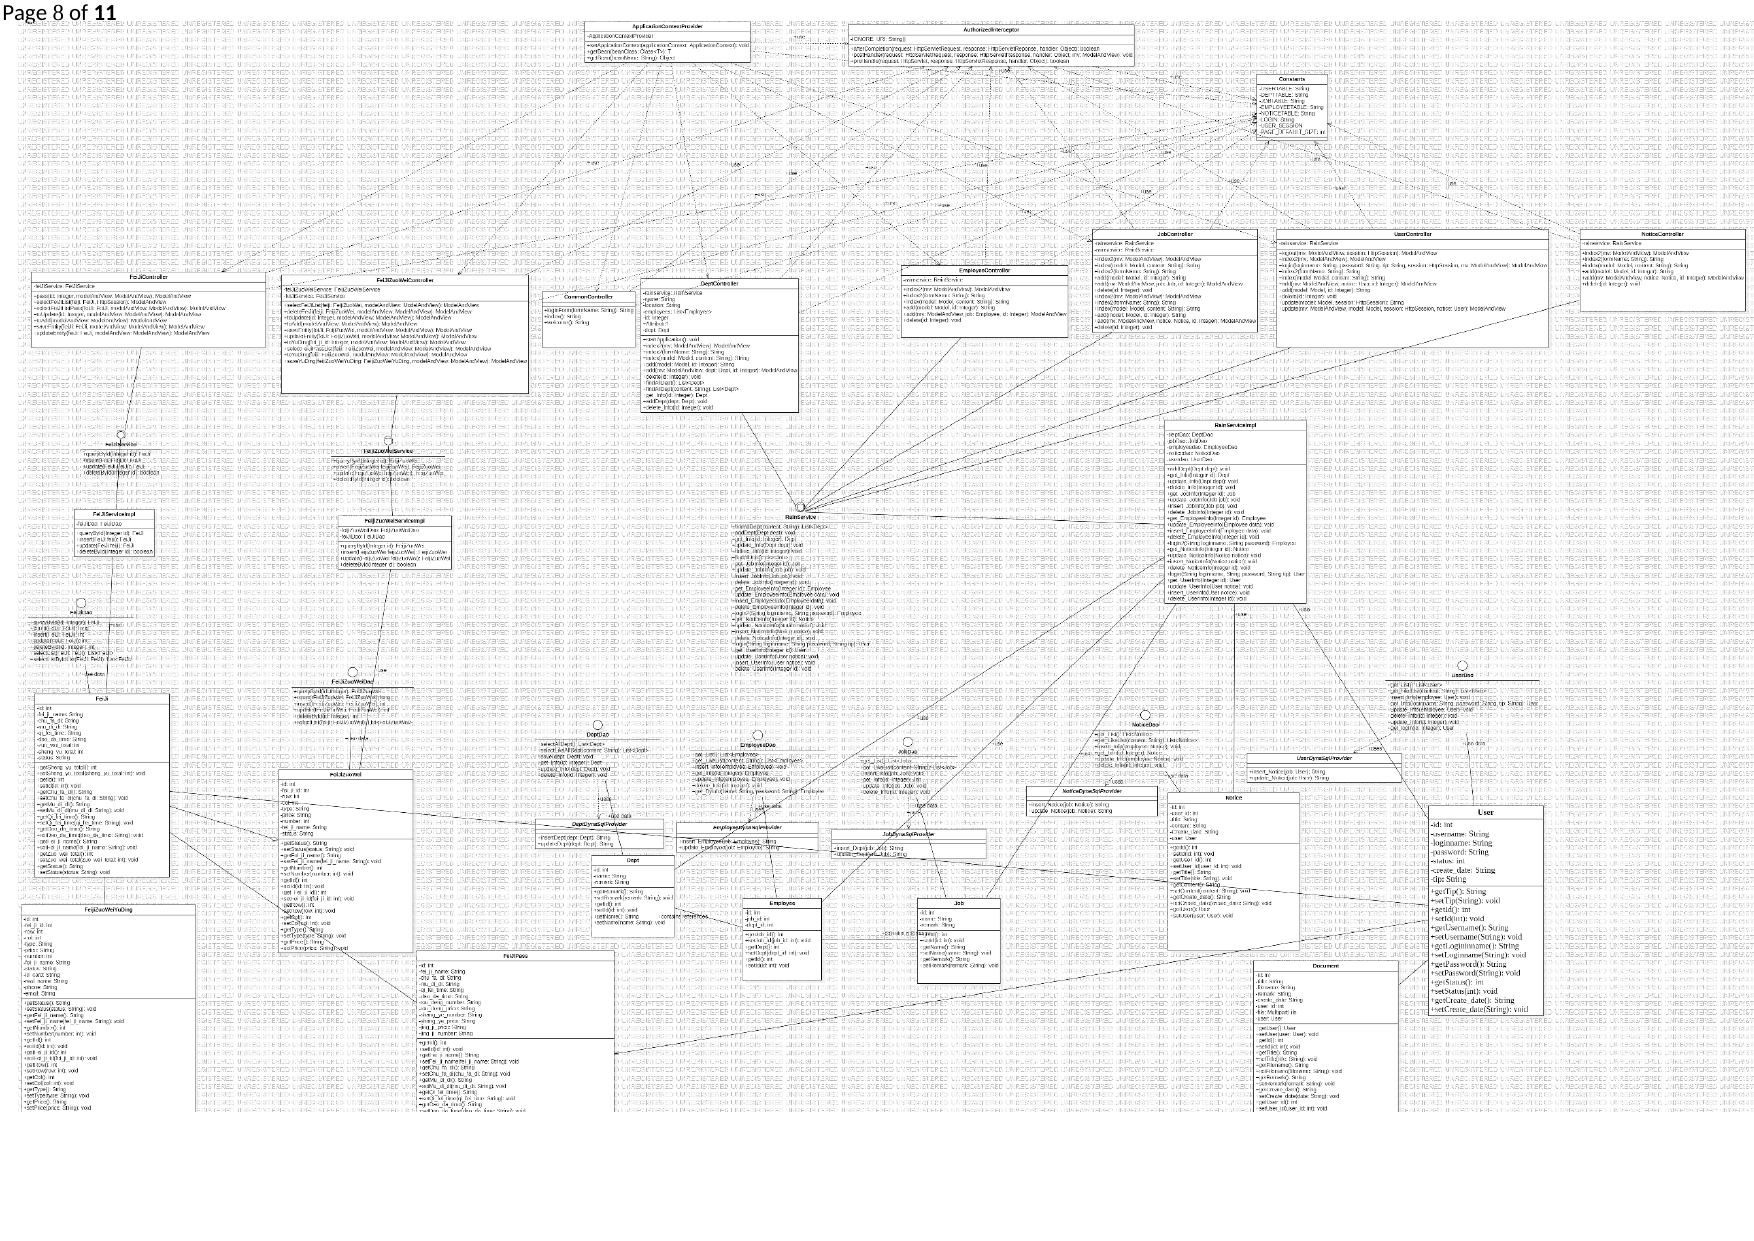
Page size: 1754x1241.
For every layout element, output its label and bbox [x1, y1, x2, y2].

picture [17, 17, 1754, 1112]
